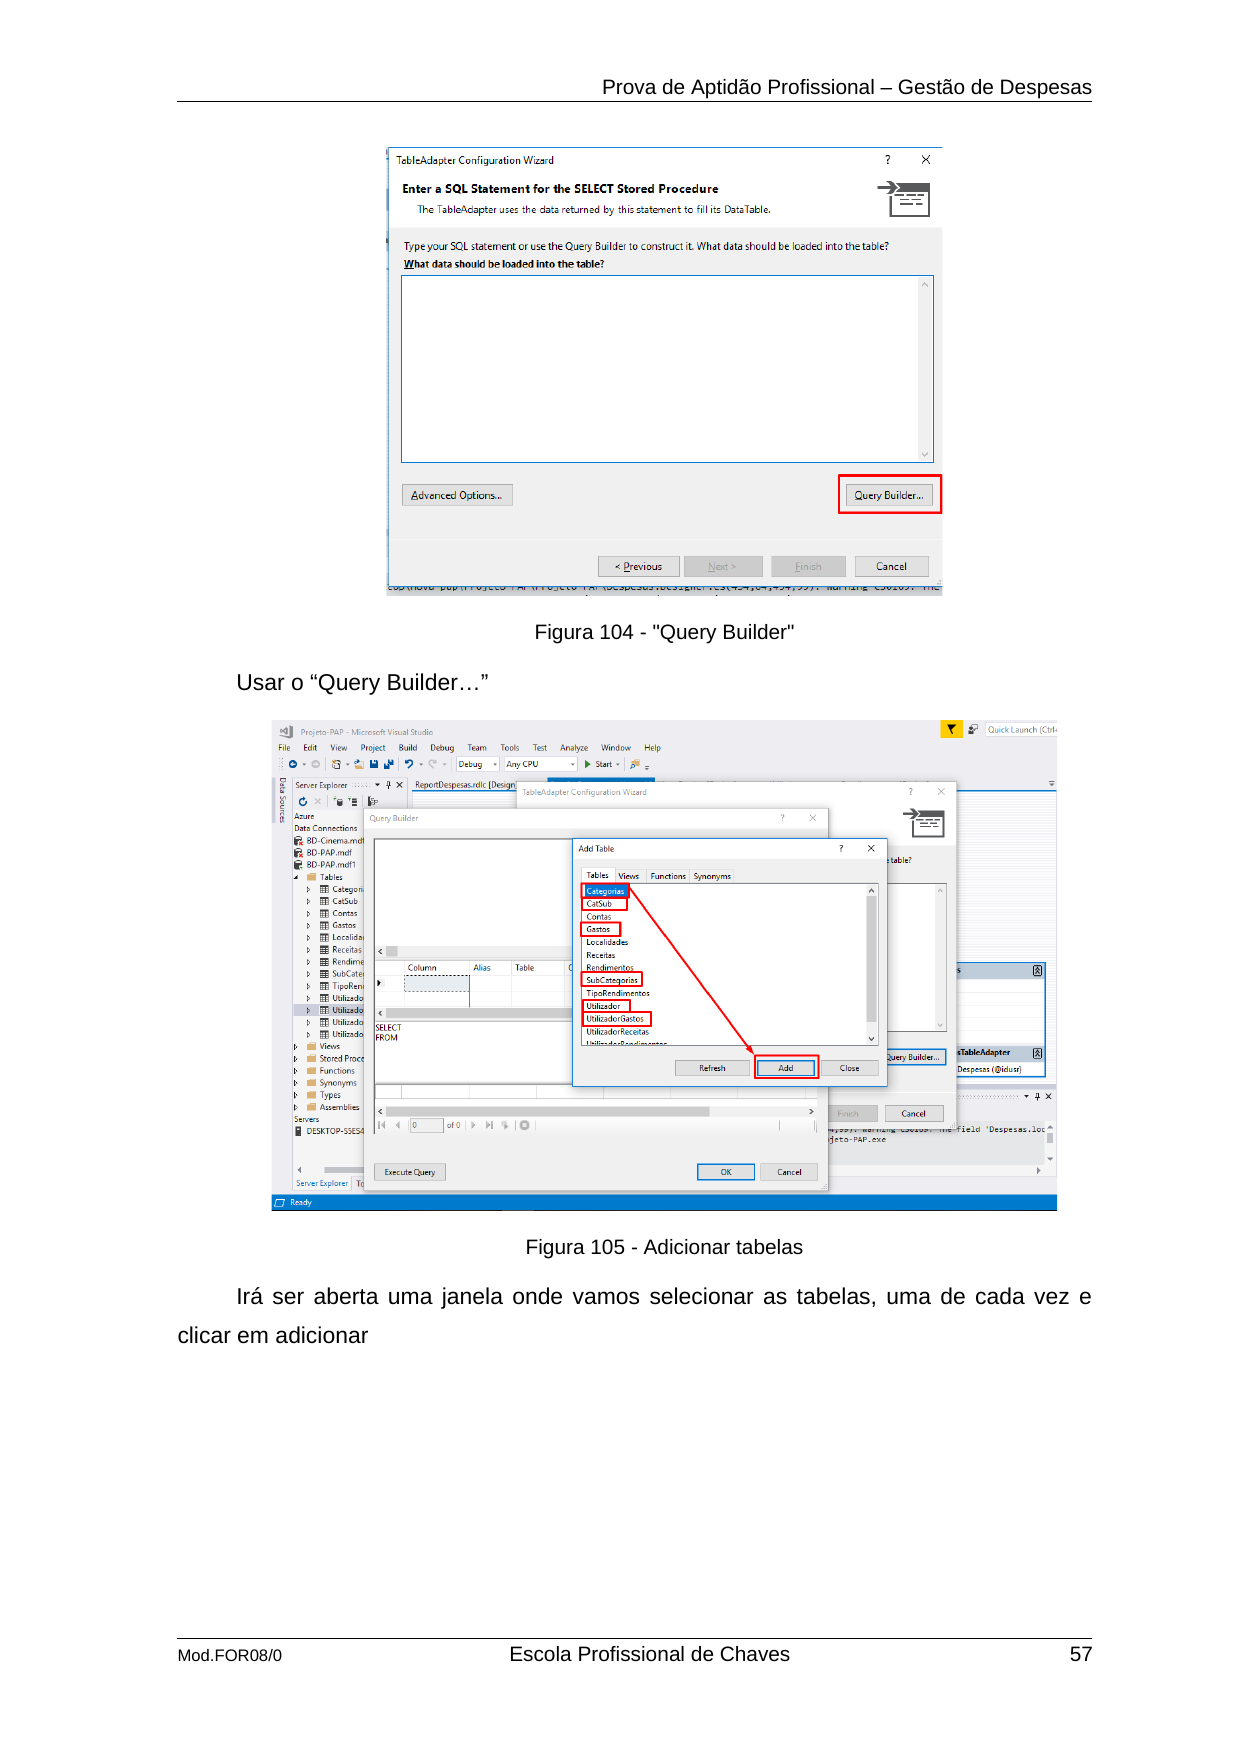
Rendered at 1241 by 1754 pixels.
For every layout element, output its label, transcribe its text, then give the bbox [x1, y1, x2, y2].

picture [386, 147, 943, 596]
text Irá ser aberta uma janela onde vamos selecionar as tabelas, uma de cada vez e clicar em adicionar [177, 1283, 1092, 1349]
picture [271, 720, 1058, 1211]
text Usar o “Query Builder…” [177, 668, 1092, 695]
